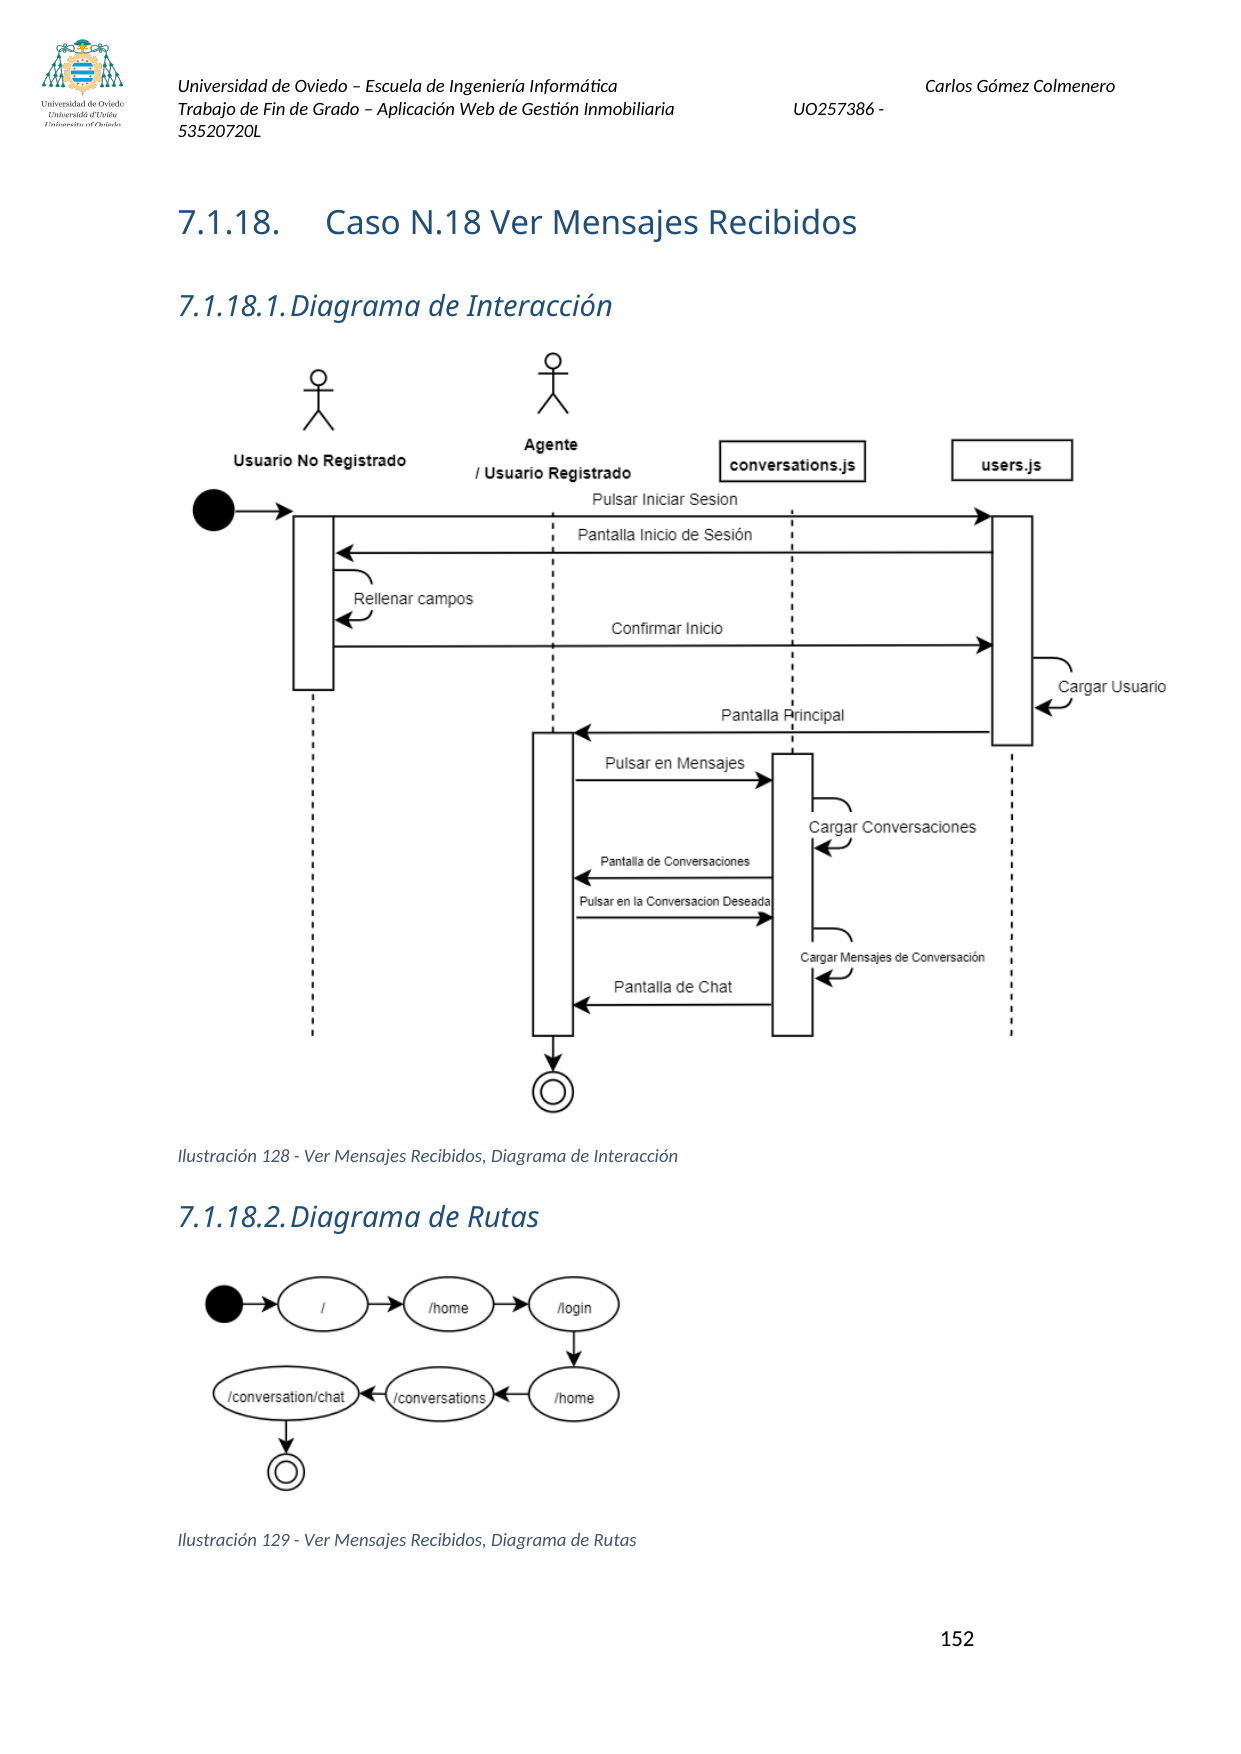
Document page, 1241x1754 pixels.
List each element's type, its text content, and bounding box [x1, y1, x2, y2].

subtitle Caso N.18 Ver Mensajes Recibidos [177, 199, 974, 244]
picture [36, 38, 124, 126]
picture [177, 352, 1174, 1125]
text Ilustración 129 - Ver Mensajes Recibidos, Diagrama de Rutas [177, 1528, 974, 1551]
picture [177, 1263, 650, 1509]
subtitle Diagrama de Interacción [177, 285, 974, 325]
text Ilustración 128 - Ver Mensajes Recibidos, Diagrama de Interacción [177, 1144, 974, 1167]
subtitle Diagrama de Rutas [177, 1196, 974, 1236]
